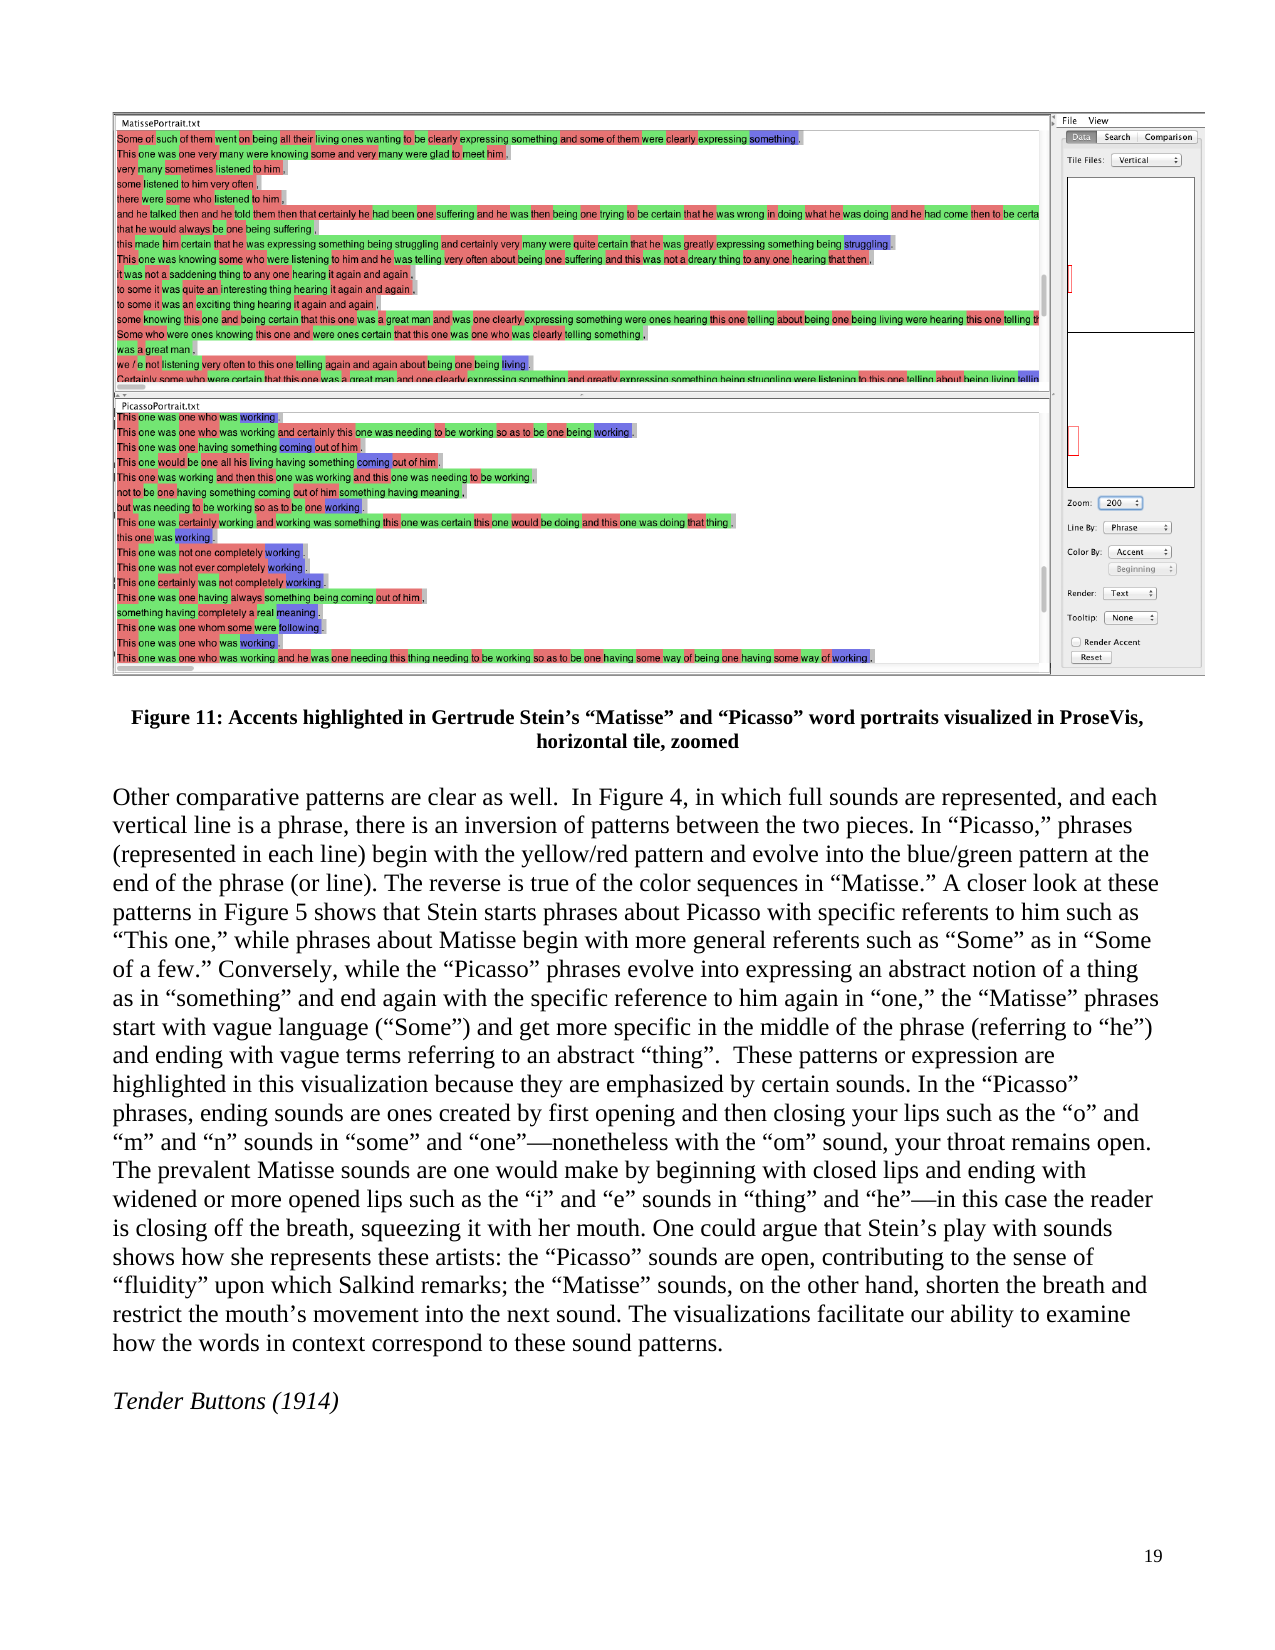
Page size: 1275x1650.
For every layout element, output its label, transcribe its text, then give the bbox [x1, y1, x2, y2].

picture [112, 112, 1205, 676]
text Tender Buttons (1914) [112, 1386, 1162, 1415]
